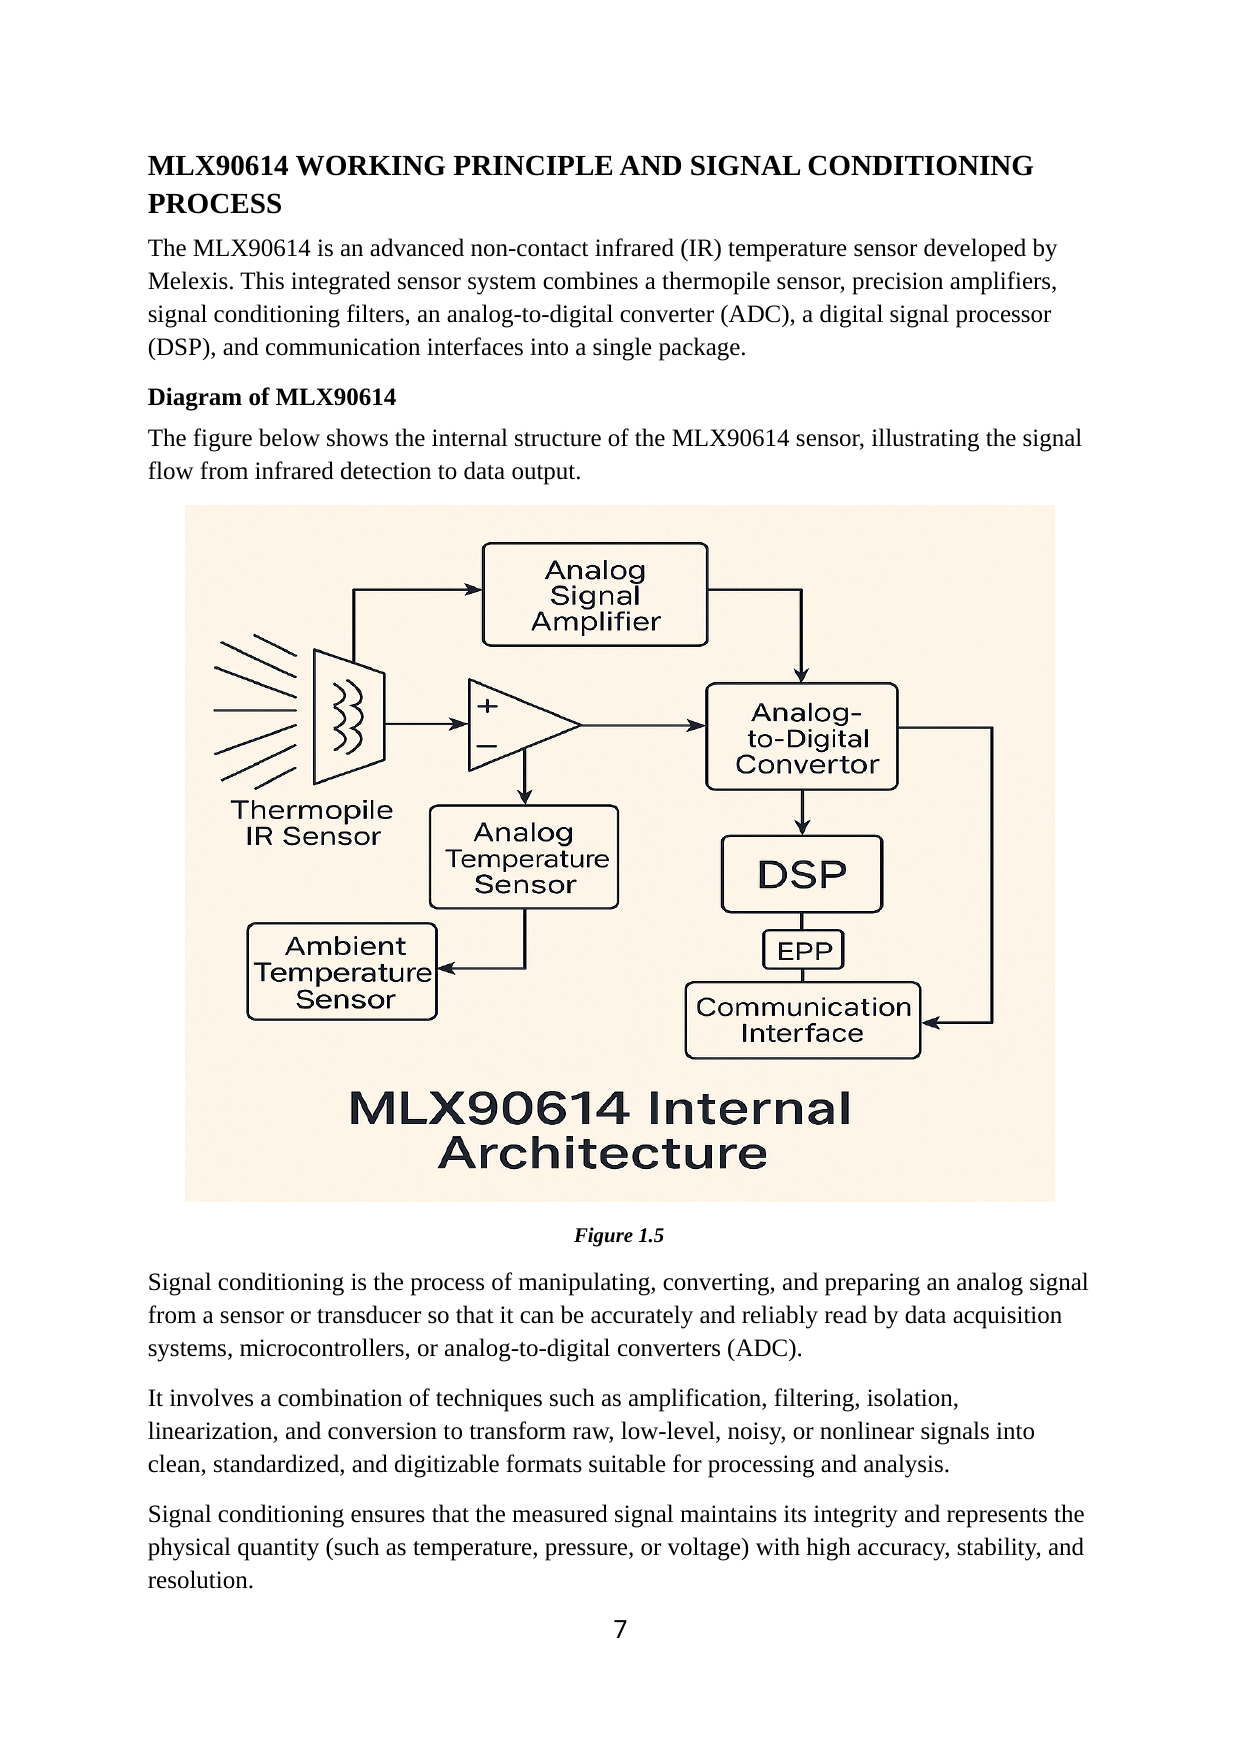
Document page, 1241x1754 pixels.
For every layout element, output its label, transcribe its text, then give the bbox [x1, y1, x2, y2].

text Signal conditioning ensures that the measured signal maintains its integrity and represents the physical quantity (such as temperature, pressure, or voltage) with high accuracy, stability, and resolution. [148, 1499, 1093, 1593]
subtitle MLX90614 WORKING PRINCIPLE AND SIGNAL CONDITIONING PROCESS [148, 148, 1093, 220]
subtitle Diagram of MLX90614 [148, 382, 1093, 411]
picture [185, 505, 1056, 1202]
text The figure below shows the internal structure of the MLX90614 sensor, illustrating the signal flow from infrared detection to data output. [148, 423, 1093, 485]
text It involves a combination of techniques such as amplification, filtering, isolation, linearization, and conversion to transform raw, low-level, noisy, or nonlinear signals into clean, standardized, and digitizable formats suitable for processing and analysis. [148, 1383, 1093, 1478]
text The MLX90614 is an advanced non-contact infrared (IR) temperature sensor developed by Melexis. This integrated sensor system combines a thermopile sensor, precision amplifiers, signal conditioning filters, an analog-to-digital converter (ADC), a digital signal processor (DSP), and communication interfaces into a single package. [148, 233, 1093, 361]
text Signal conditioning is the process of manipulating, converting, and preparing an analog signal from a sensor or transducer so that it can be accurately and reliably read by data acquisition systems, microcontrollers, or analog-to-digital converters (ADC). [148, 1267, 1093, 1362]
text Figure 1.5 [148, 1223, 1093, 1247]
